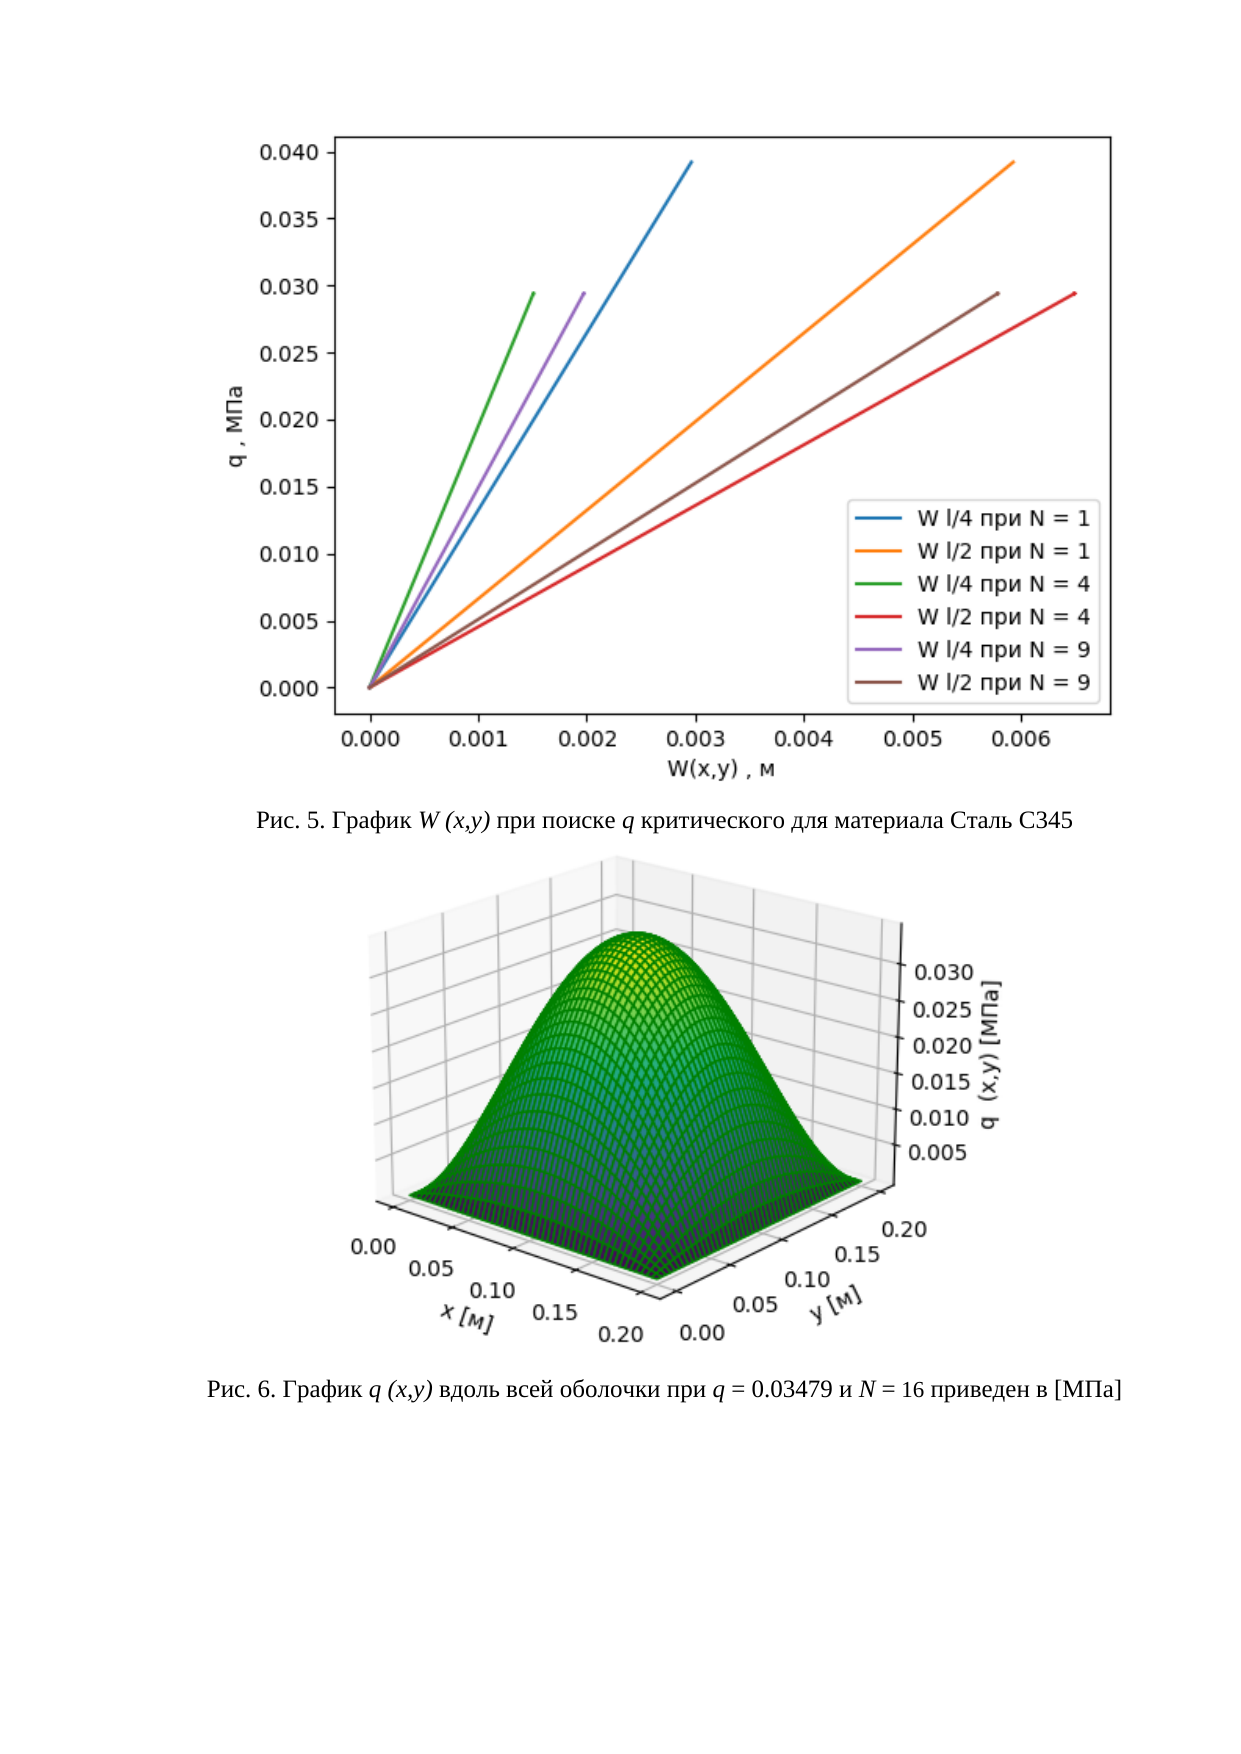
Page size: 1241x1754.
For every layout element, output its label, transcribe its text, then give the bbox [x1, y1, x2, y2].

picture [316, 847, 1013, 1361]
picture [211, 118, 1118, 792]
text Рис. 6. График q (x,y) вдоль всей оболочки при q = 0.03479 и N = 16 приведен в [МПа] [177, 1374, 1152, 1402]
text Рис. 5. График W (x,y) при поиске q критического для материала Сталь С345 [177, 805, 1152, 833]
